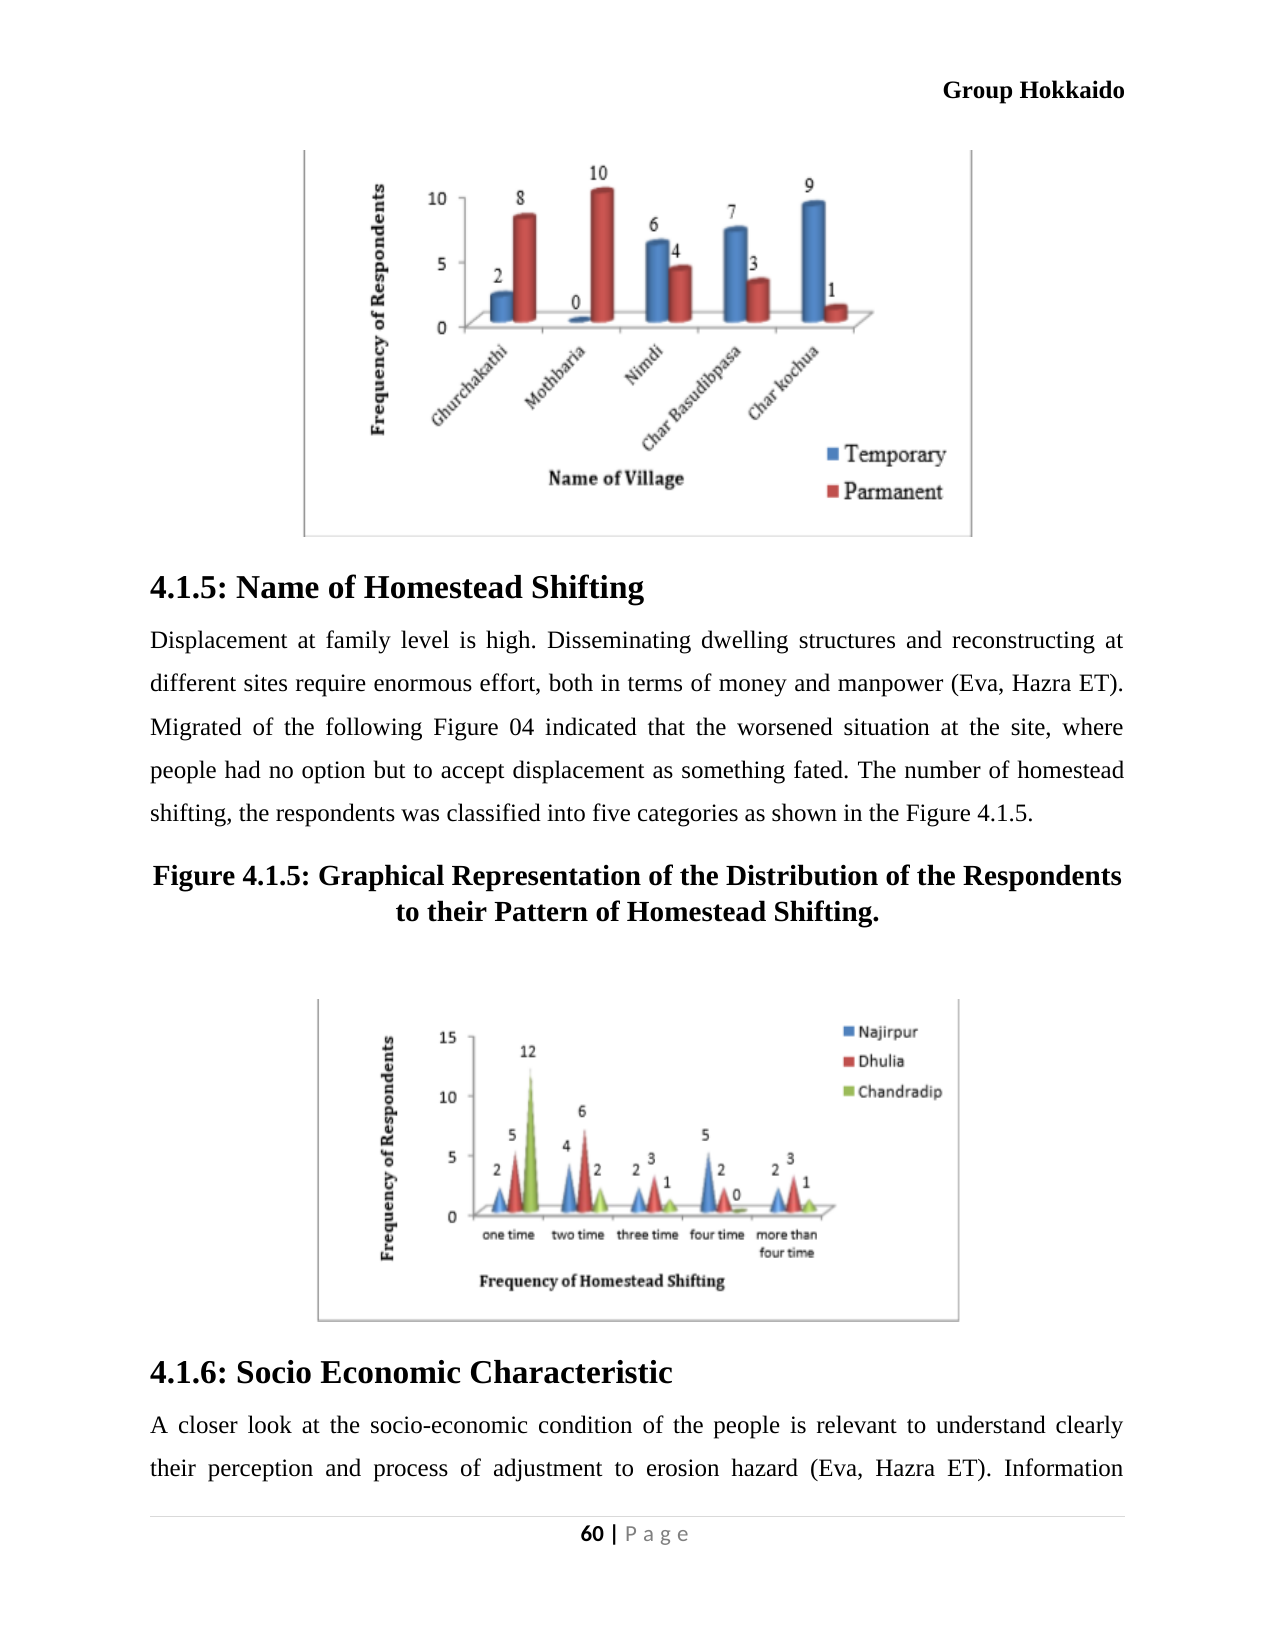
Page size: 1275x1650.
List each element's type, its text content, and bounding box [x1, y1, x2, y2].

text 4.1.5: Name of Homestead Shifting [150, 567, 1125, 606]
picture [301, 150, 974, 537]
text Figure 4.1.5: Graphical Representation of the Distribution of the Respondents to their Pattern of Homestead Shifting. [150, 858, 1125, 927]
text 4.1.6: Socio Economic Characteristic [150, 1352, 1125, 1390]
text Displacement at family level is high. Disseminating dwelling structures and reconstructing at different sites require enormous effort, both in terms of money and manpower (Eva, Hazra ET). Migrated of the following Figure 04 indicated that the worsened situation at the site, where people had no option but to accept displacement as something fated. The number of homestead shifting, the respondents was classified into five categories as shown in the Figure 4.1.5. [150, 625, 1125, 827]
picture [315, 999, 960, 1322]
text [150, 1410, 1125, 1482]
